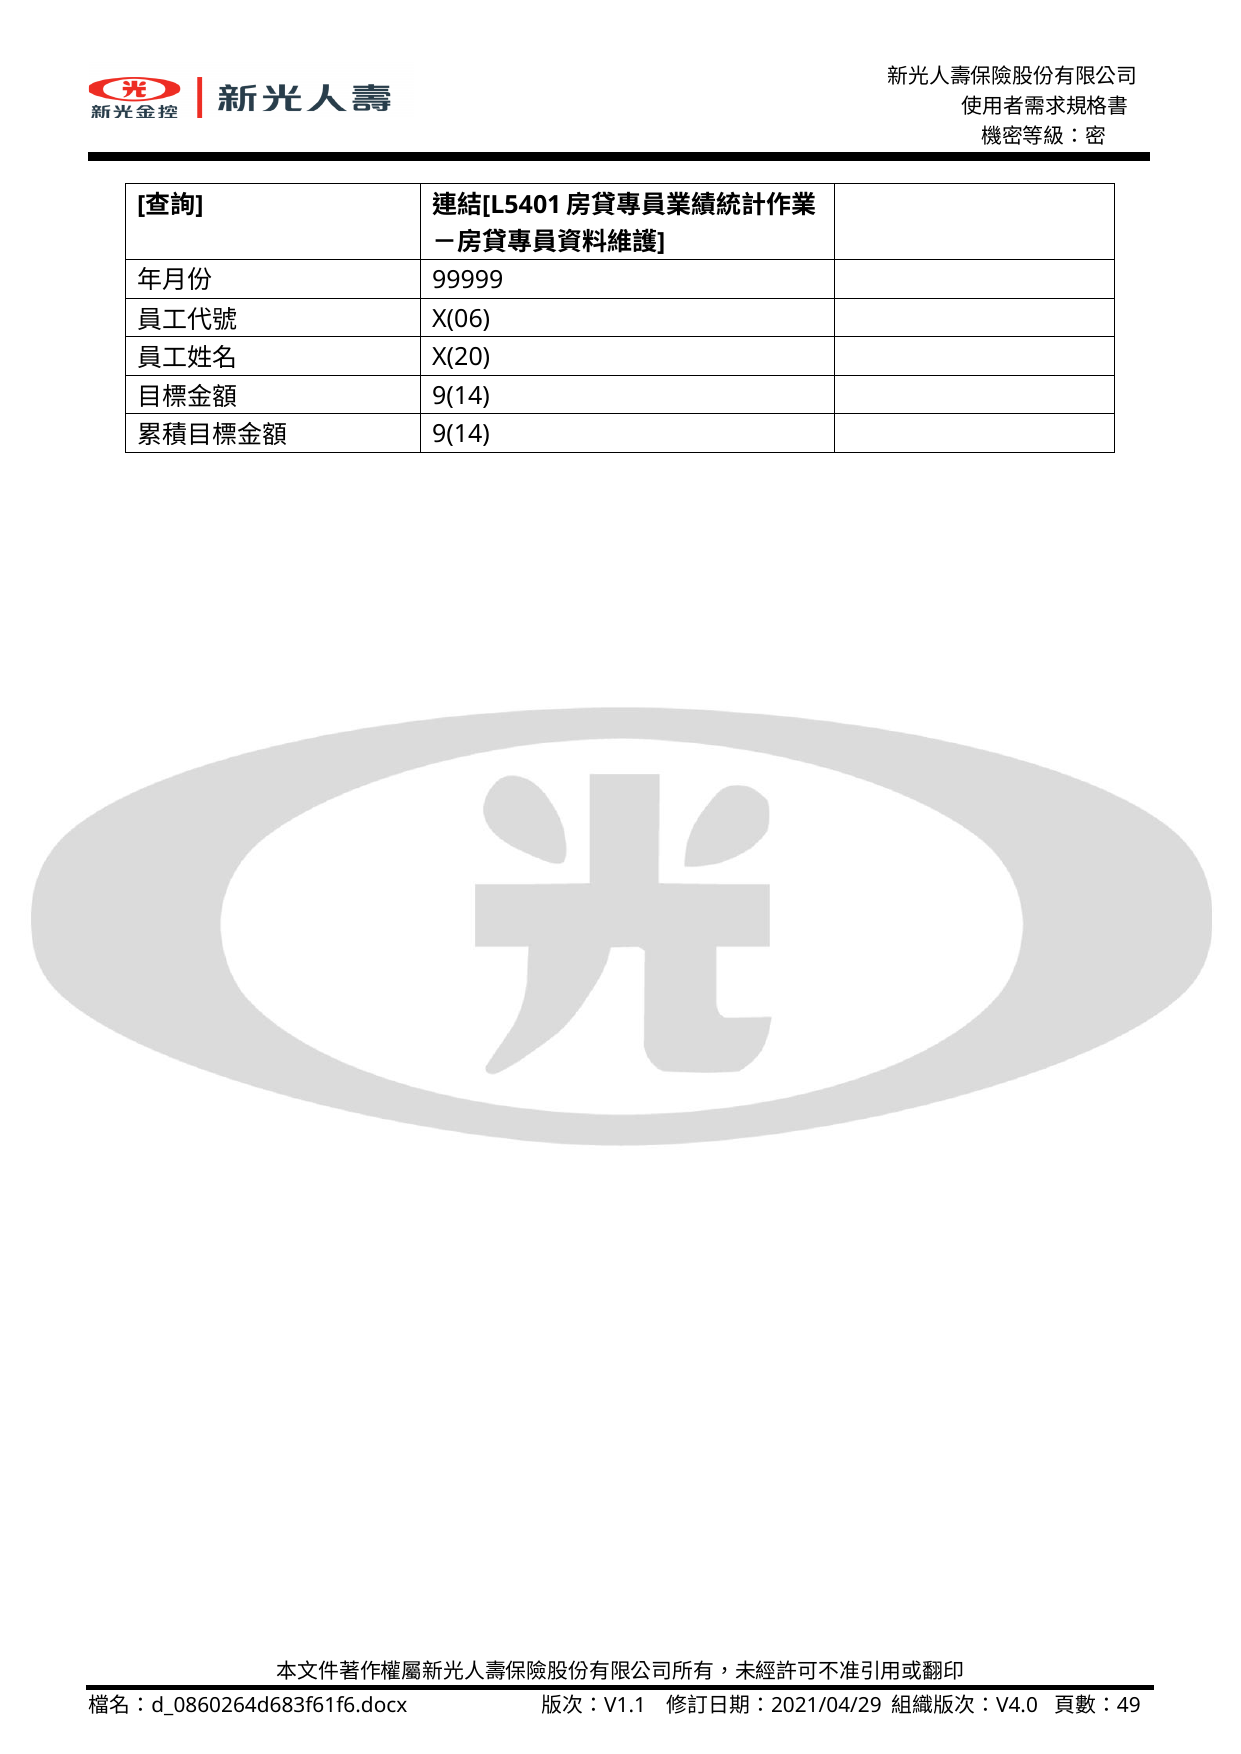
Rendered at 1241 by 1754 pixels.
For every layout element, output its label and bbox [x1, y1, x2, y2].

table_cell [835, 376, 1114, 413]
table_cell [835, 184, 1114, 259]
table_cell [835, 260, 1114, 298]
picture [25, 699, 1215, 1152]
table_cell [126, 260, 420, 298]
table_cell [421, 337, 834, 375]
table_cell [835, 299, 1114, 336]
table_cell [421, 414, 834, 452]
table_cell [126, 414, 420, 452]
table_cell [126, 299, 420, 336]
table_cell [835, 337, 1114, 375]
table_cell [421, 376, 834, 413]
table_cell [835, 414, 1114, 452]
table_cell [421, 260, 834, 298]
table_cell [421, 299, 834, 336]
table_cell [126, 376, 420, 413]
picture [88, 61, 414, 118]
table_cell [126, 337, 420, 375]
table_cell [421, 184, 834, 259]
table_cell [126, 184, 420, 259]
